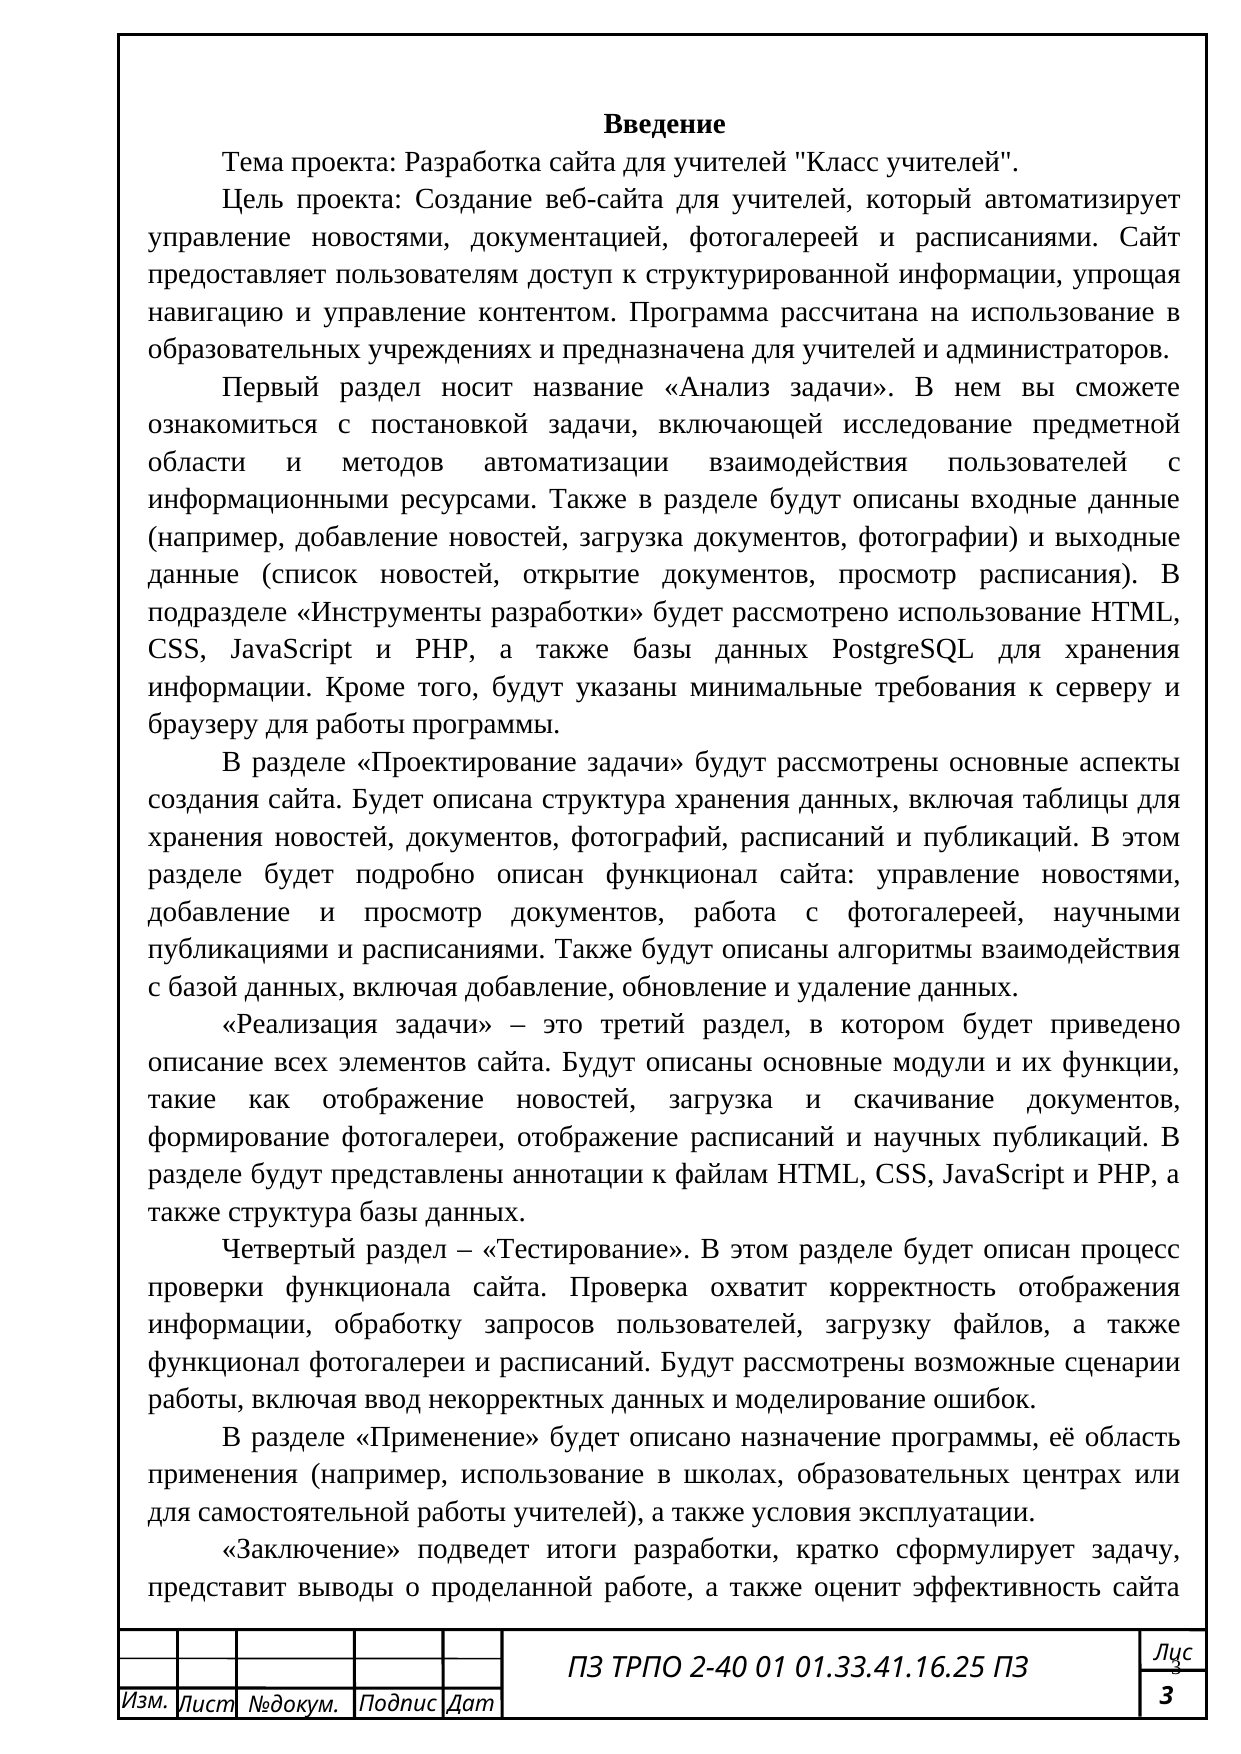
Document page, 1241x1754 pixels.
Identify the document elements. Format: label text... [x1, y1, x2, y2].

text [148, 1528, 1181, 1603]
text Первый раздел носит название «Анализ задачи». В нем вы сможете ознакомиться с постановкой задачи, включающей исследование предметной области и методов автоматизации взаимодействия пользователей с информационными ресурсами. Также в разделе будут описаны входные данные (например, добавление новостей, загрузка документов, фотографии) и выходные данные (список новостей, открытие документов, просмотр расписания). В подразделе «Инструменты разработки» будет рассмотрено использование HTML, CSS, JavaScript и PHP, а также базы данных PostgreSQL для хранения информации. Кроме того, будут указаны минимальные требования к серверу и браузеру для работы программы. [148, 366, 1181, 741]
text Тема проекта: Разработка сайта для учителей "Класс учителей". [148, 141, 1181, 178]
text В разделе «Применение» будет описано назначение программы, её область применения (например, использование в школах, образовательных центрах или для самостоятельной работы учителей), а также условия эксплуатации. [148, 1416, 1181, 1528]
text Введение [148, 103, 1181, 141]
text В разделе «Проектирование задачи» будут рассмотрены основные аспекты создания сайта. Будет описана структура хранения данных, включая таблицы для хранения новостей, документов, фотографий, расписаний и публикаций. В этом разделе будет подробно описан функционал сайта: управление новостями, добавление и просмотр документов, работа с фотогалереей, научными публикациями и расписаниями. Также будут описаны алгоритмы взаимодействия с базой данных, включая добавление, обновление и удаление данных. [148, 741, 1181, 1003]
text Четвертый раздел – «Тестирование». В этом разделе будет описан процесс проверки функционала сайта. Проверка охватит корректность отображения информации, обработку запросов пользователей, загрузку файлов, а также функционал фотогалереи и расписаний. Будут рассмотрены возможные сценарии работы, включая ввод некорректных данных и моделирование ошибок. [148, 1228, 1181, 1416]
text Цель проекта: Создание веб-сайта для учителей, который автоматизирует управление новостями, документацией, фотогалереей и расписаниями. Сайт предоставляет пользователям доступ к структурированной информации, упрощая навигацию и управление контентом. Программа рассчитана на использование в образовательных учреждениях и предназначена для учителей и администраторов. [148, 178, 1181, 366]
text «Реализация задачи» – это третий раздел, в котором будет приведено описание всех элементов сайта. Будут описаны основные модули и их функции, такие как отображение новостей, загрузка и скачивание документов, формирование фотогалереи, отображение расписаний и научных публикаций. В разделе будут представлены аннотации к файлам HTML, CSS, JavaScript и PHP, а также структура базы данных. [148, 1003, 1181, 1228]
